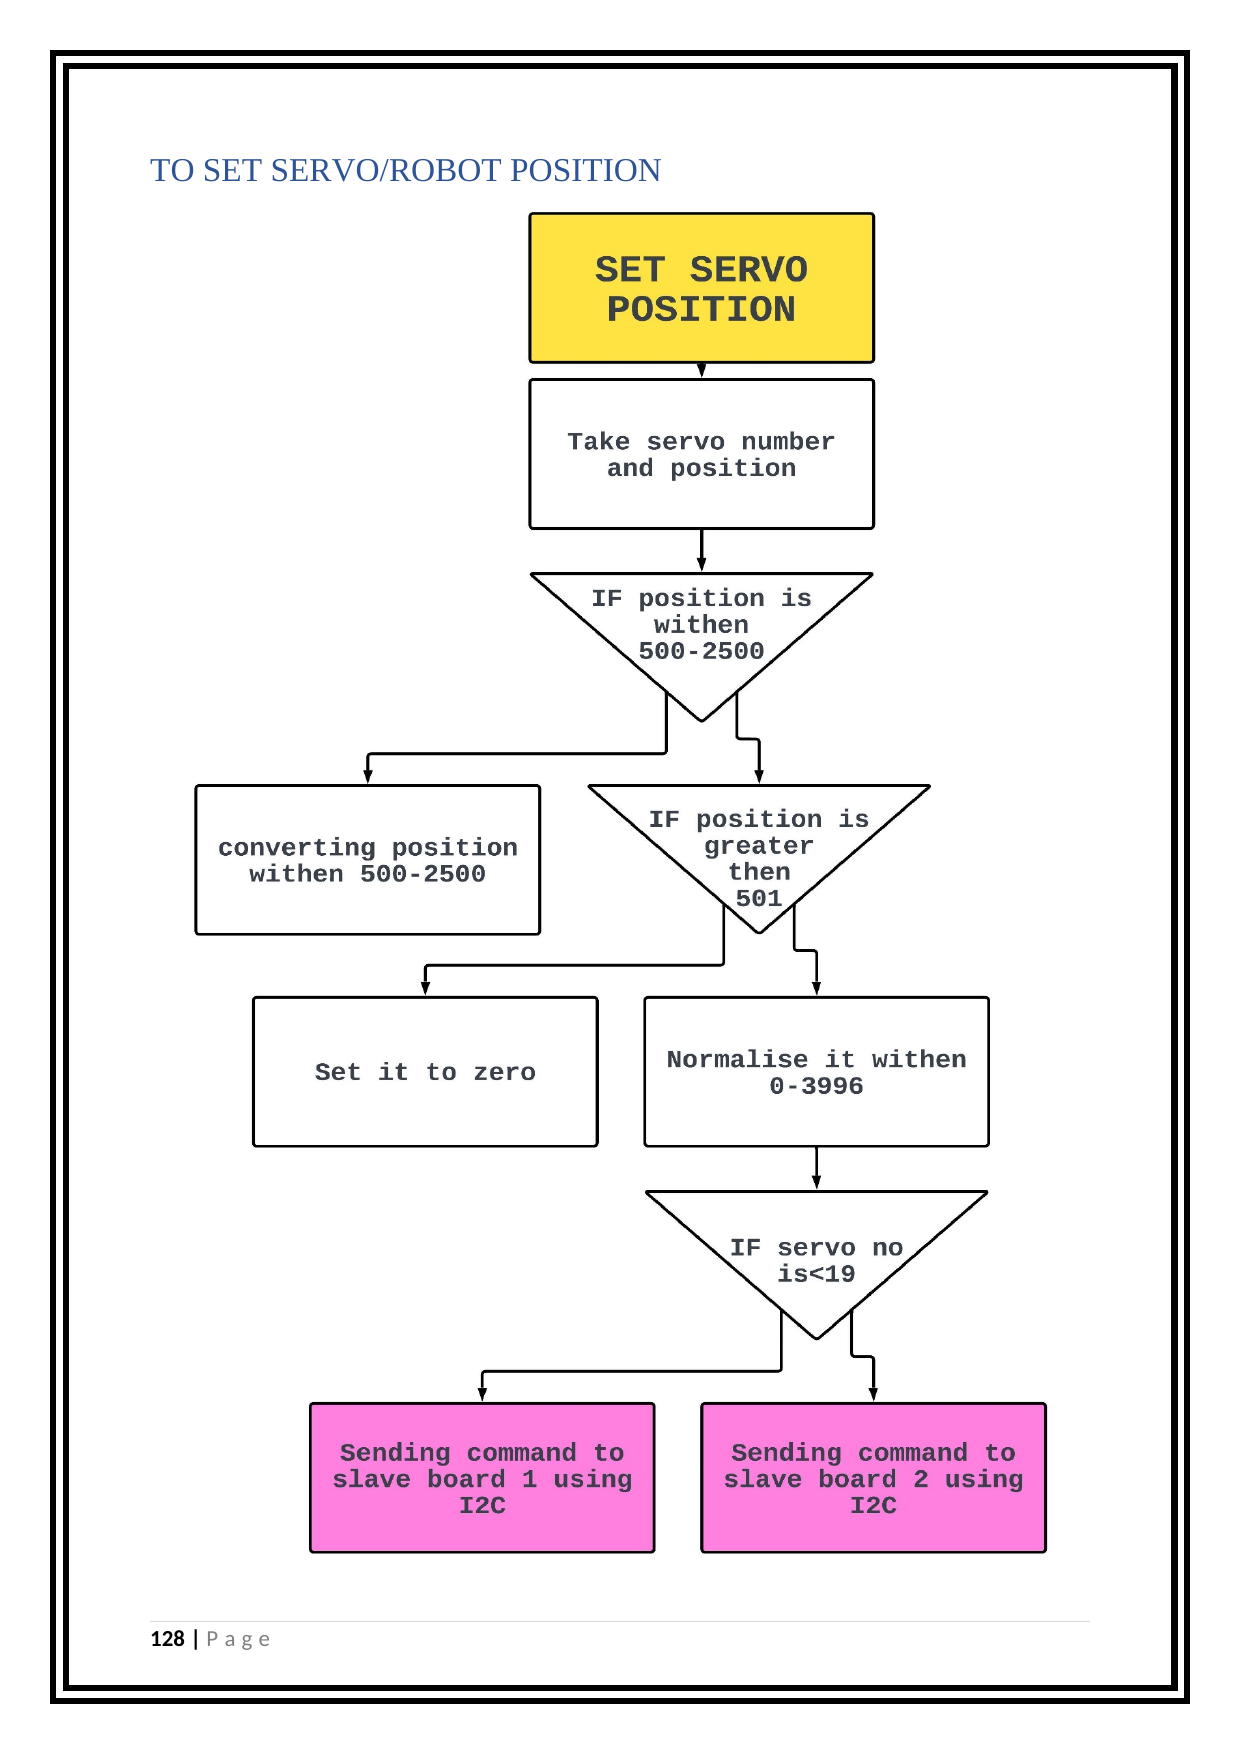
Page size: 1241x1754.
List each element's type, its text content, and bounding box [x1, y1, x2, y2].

picture [172, 191, 1069, 1575]
subtitle TO SET SERVO/ROBOT POSITION [150, 150, 1090, 188]
